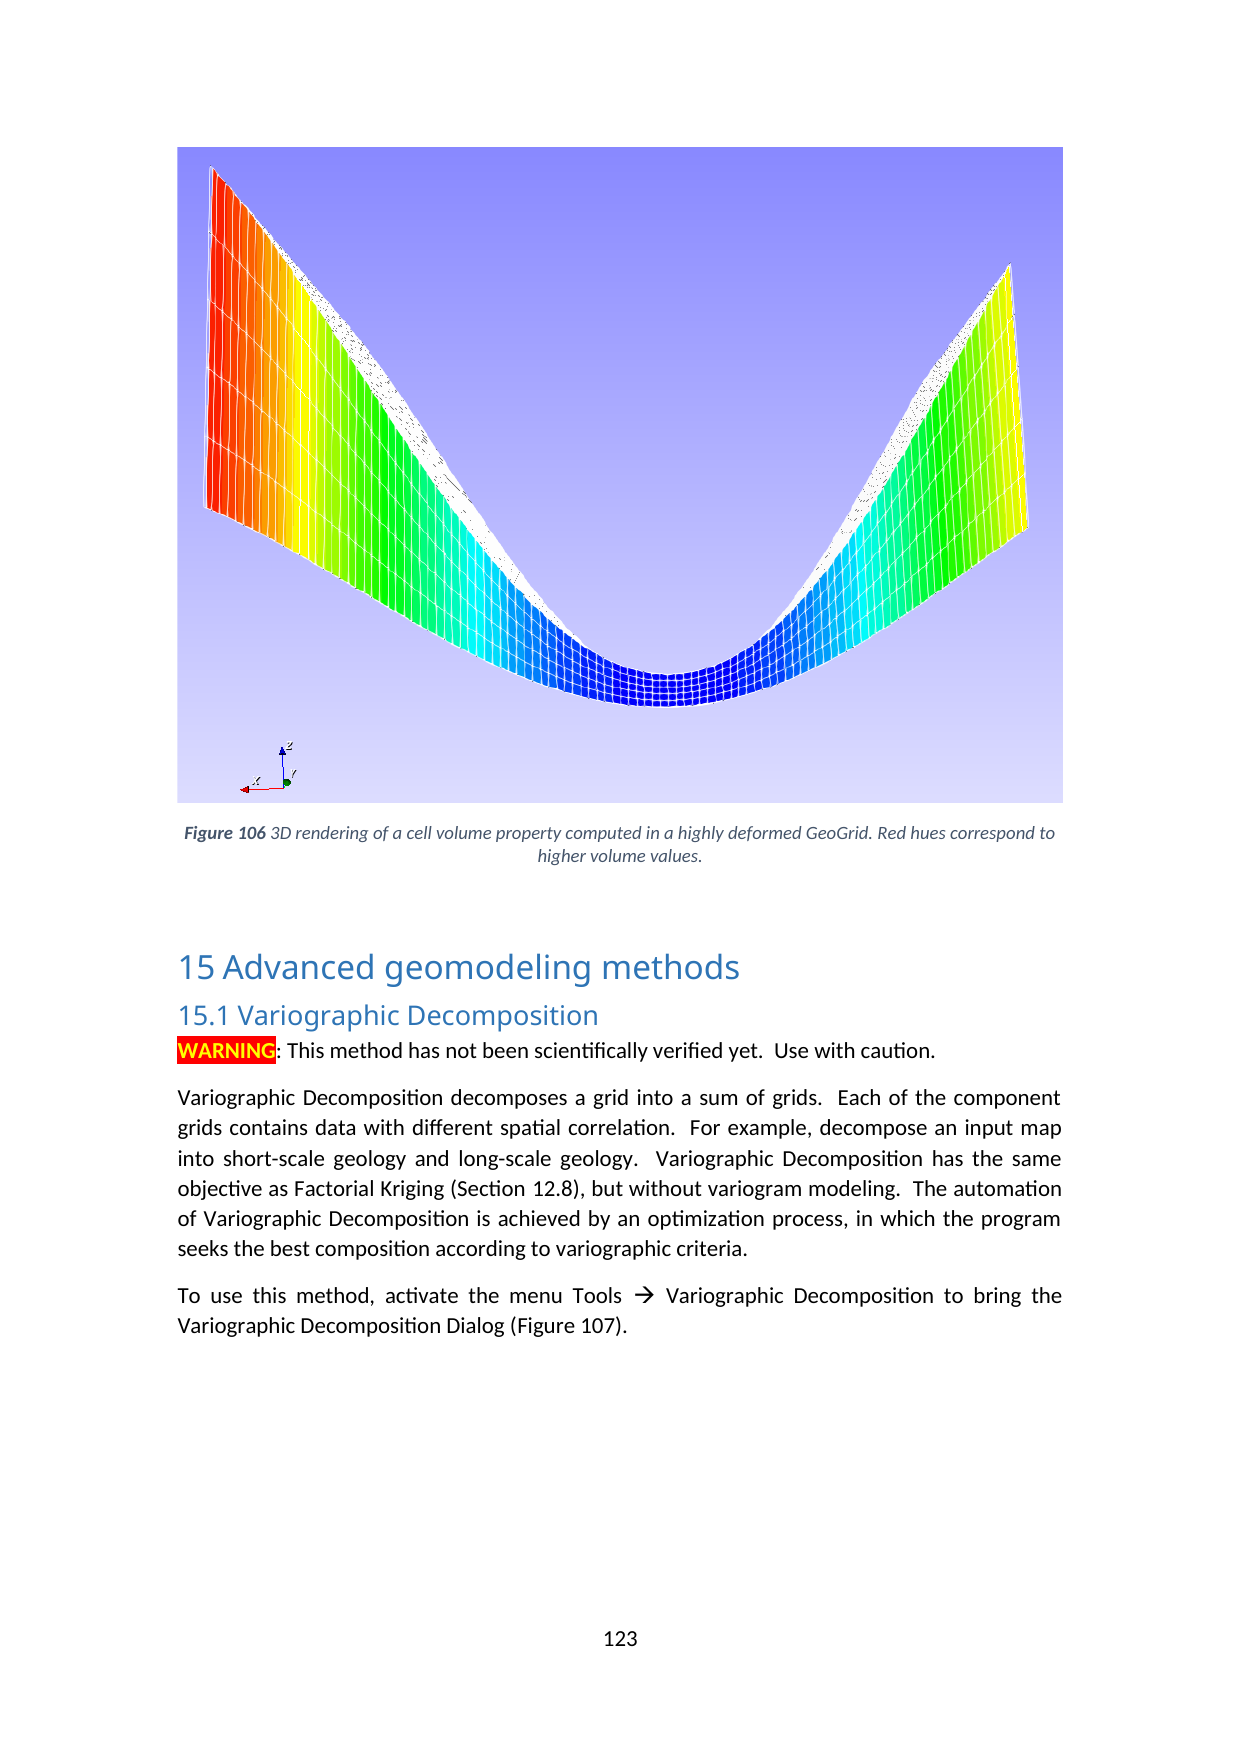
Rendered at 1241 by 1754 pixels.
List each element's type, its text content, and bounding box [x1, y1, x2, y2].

text Variographic Decomposition decomposes a grid into a sum of grids. Each of the component grids contains data with different spatial correlation. For example, decompose an input map into short-scale geology and long-scale geology. Variographic Decomposition has the same objective as Factorial Kriging (Section 12.8), but without variogram modeling. The automation of Variographic Decomposition is achieved by an optimization process, in which the program seeks the best composition according to variographic criteria. [177, 1083, 1063, 1262]
subtitle Advanced geomodeling methods [177, 943, 1063, 989]
text To use this method, activate the menu Tools Variographic Decomposition to bring the Variographic Decomposition Dialog (Figure 104). [177, 1281, 1063, 1339]
text WARNING: This method has not been scientifically verified yet. Use with caution. [276, 1036, 1063, 1064]
text Figure 106 3D rendering of a cell volume property computed in a highly deformed GeoGrid. Red hues correspond to higher volume values. [177, 822, 1063, 867]
picture [177, 147, 1063, 803]
subtitle Variographic Decomposition [177, 997, 1063, 1033]
